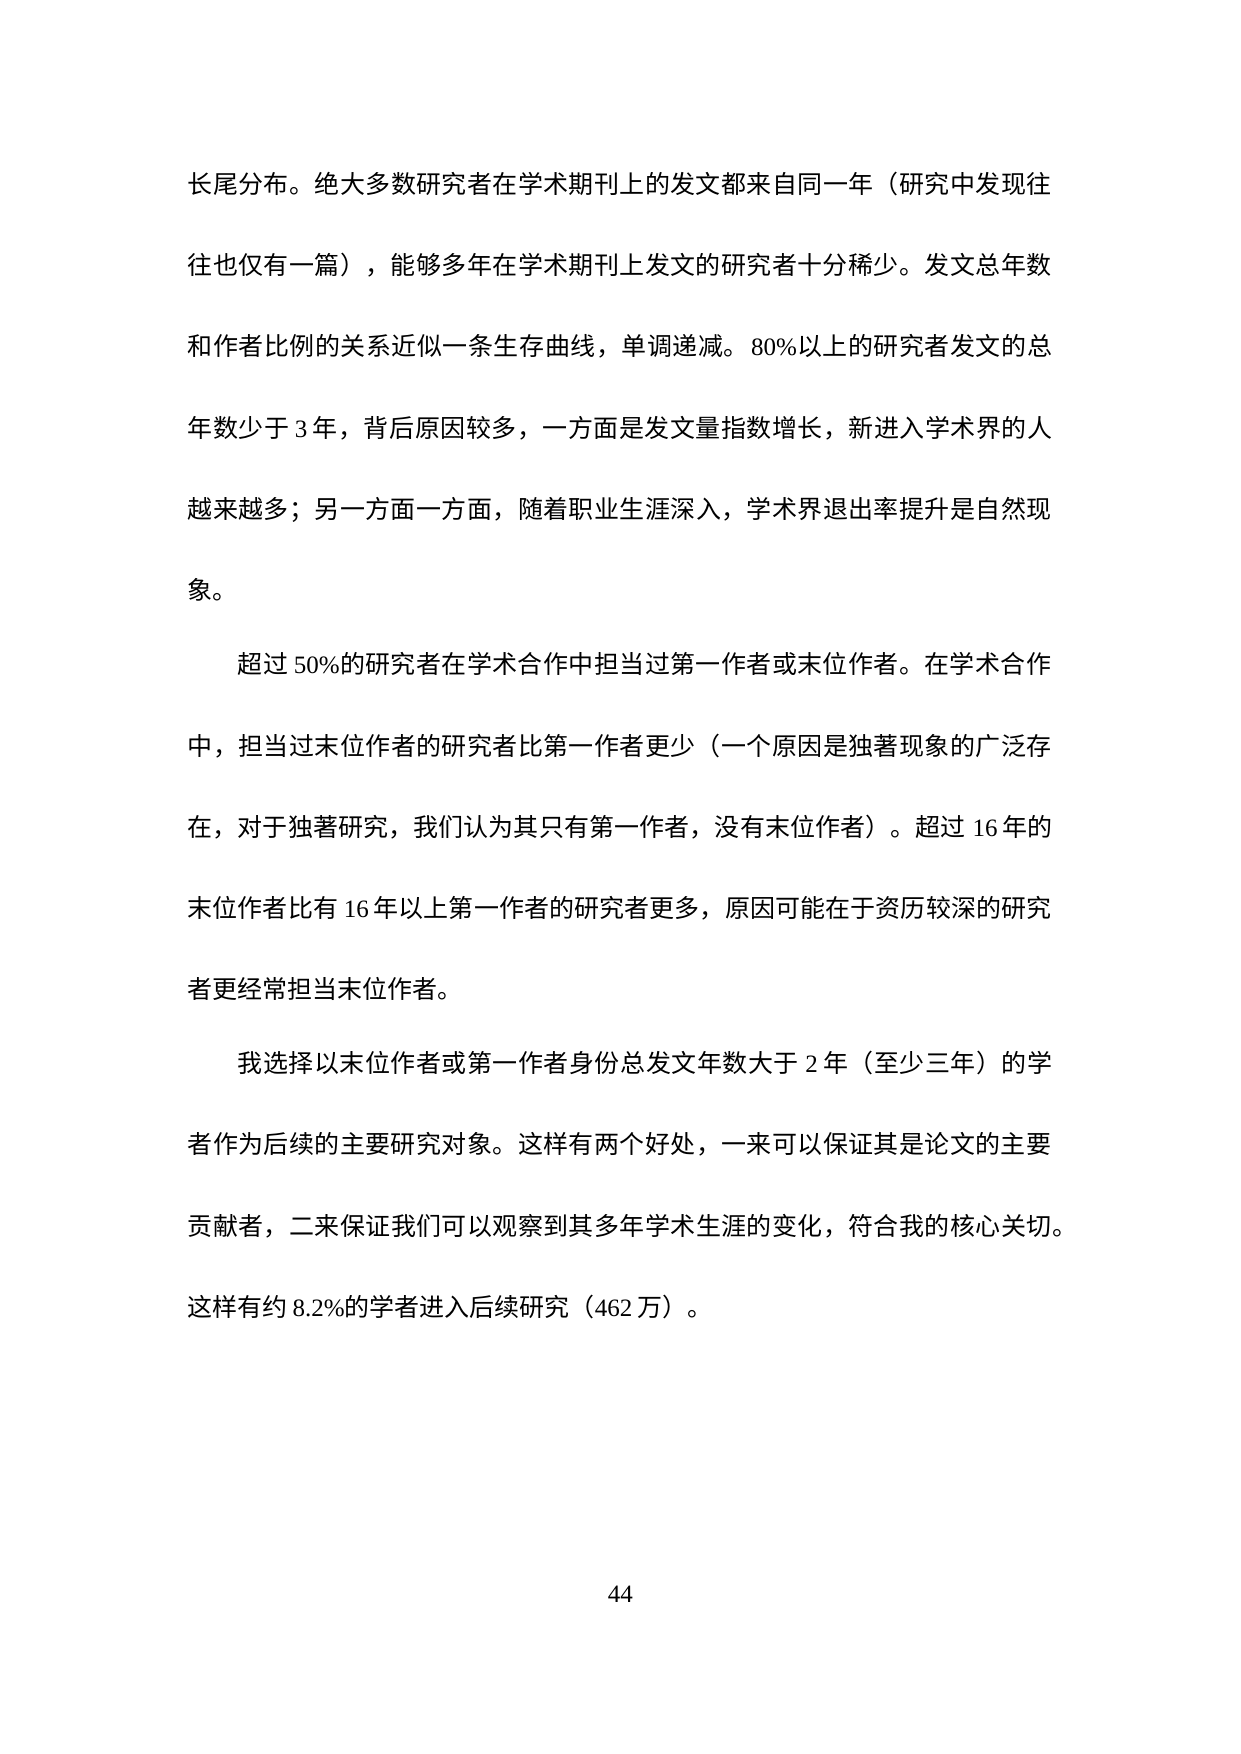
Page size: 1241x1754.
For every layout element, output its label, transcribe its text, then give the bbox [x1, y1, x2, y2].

text 超过50%的研究者在学术合作中担当过第一作者或末位作者。在学术合作中，担当过末位作者的研究者比第一作者更少（一个原因是独著现象的广泛存在，对于独著研究，我们认为其只有第一作者，没有末位作者）。超过16年的末位作者比有16年以上第一作者的研究者更多，原因可能在于资历较深的研究者更经常担当末位作者。 [187, 630, 1053, 1020]
text 我选择以末位作者或第一作者身份总发文年数大于2年（至少三年）的学者作为后续的主要研究对象。这样有两个好处，一来可以保证其是论文的主要贡献者，二来保证我们可以观察到其多年学术生涯的变化，符合我的核心关切。这样有约8.2%的学者进入后续研究（462万）。 [187, 1029, 1053, 1338]
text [187, 150, 1053, 621]
